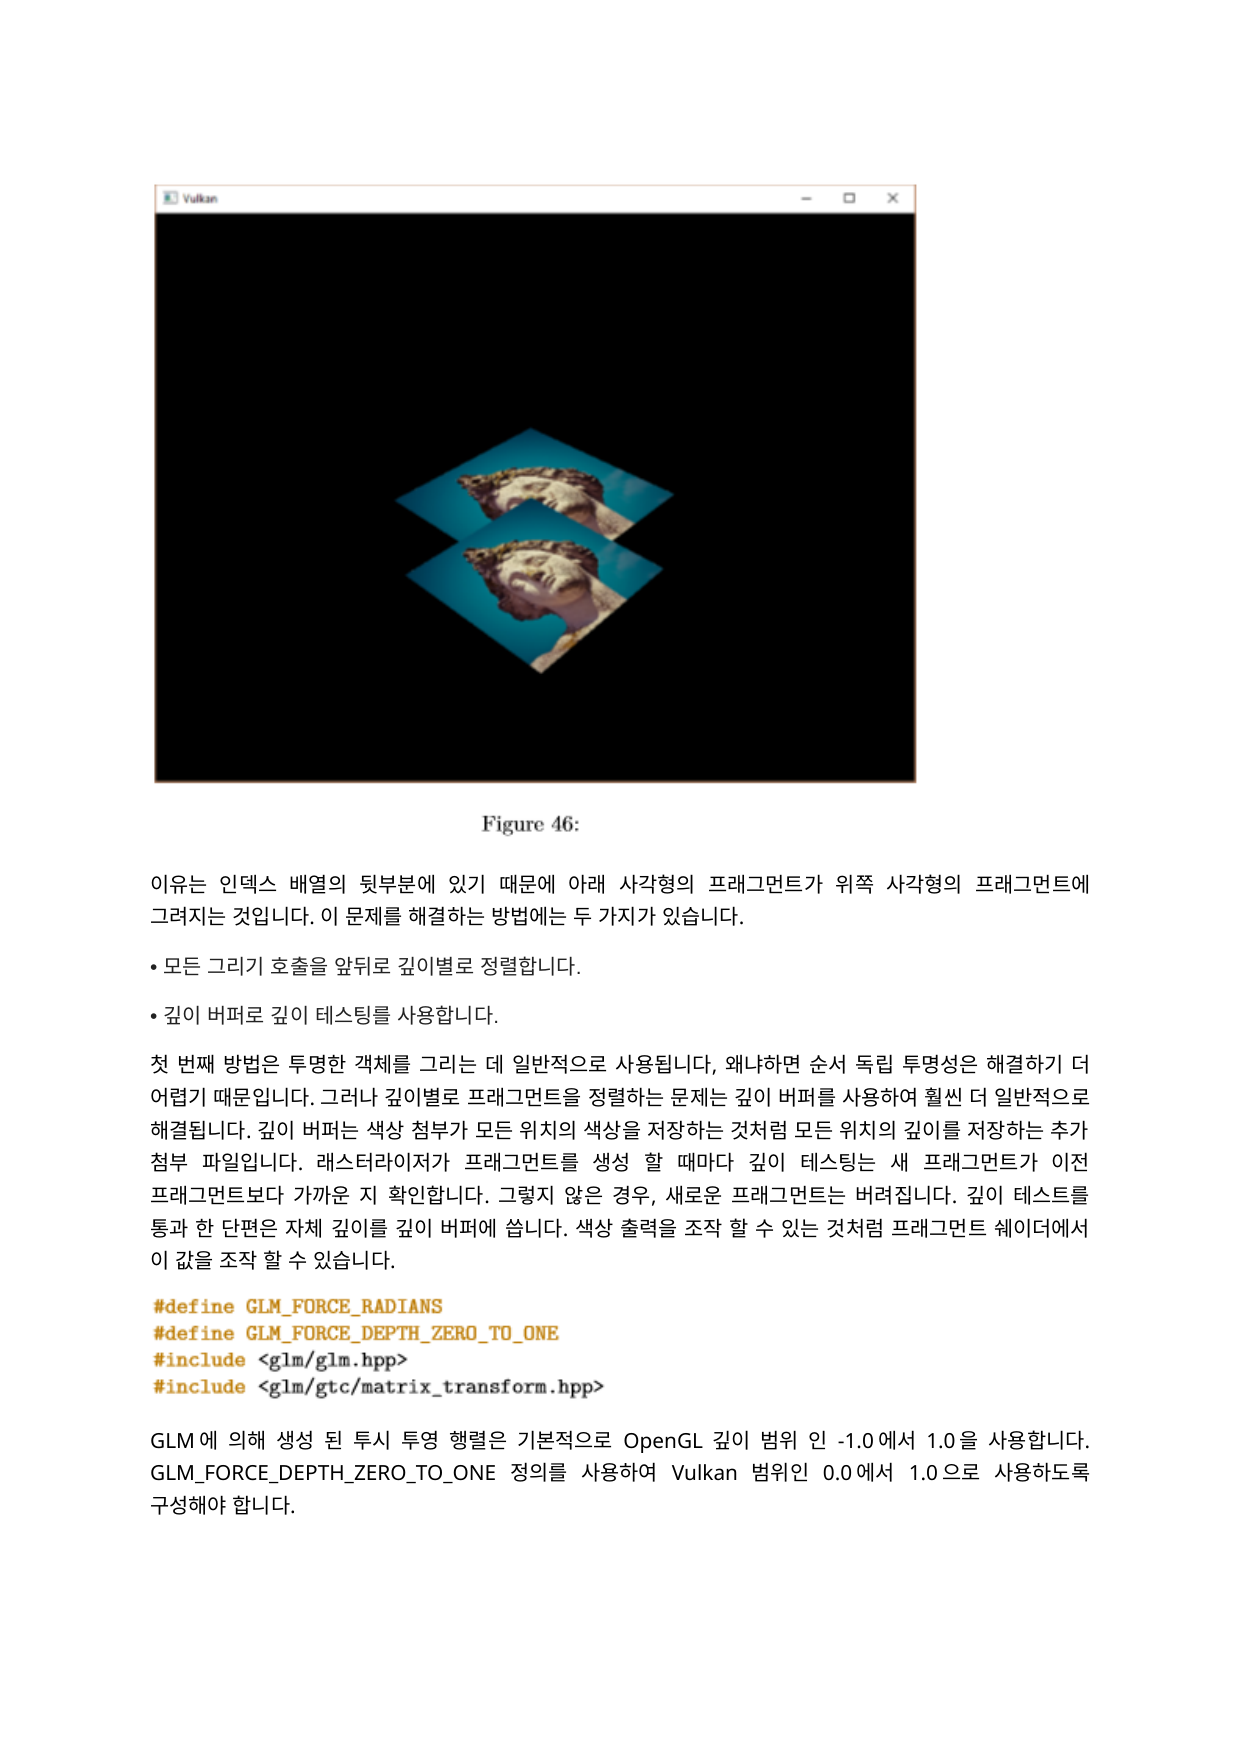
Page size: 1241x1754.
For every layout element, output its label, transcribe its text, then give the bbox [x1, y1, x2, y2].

text 첫 번째 방법은 투명한 객체를 그리는 데 일반적으로 사용됩니다, 왜냐하면 순서 독립 투명성은 해결하기 더 어렵기 때문입니다. 그러나 깊이별로 프래그먼트을 정렬하는 문제는 깊이 버퍼를 사용하여 훨씬 더 일반적으로 해결됩니다. 깊이 버퍼는 색상 첨부가 모든 위치의 색상을 저장하는 것처럼 모든 위치의 깊이를 저장하는 추가 첨부 파일입니다. 래스터라이저가 프래그먼트를 생성 할 때마다 깊이 테스팅는 새 프래그먼트가 이전 프래그먼트보다 가까운 지 확인합니다. 그렇지 않은 경우, 새로운 프래그먼트는 버려집니다. 깊이 테스트를 통과 한 단편은 자체 깊이를 깊이 버퍼에 씁니다. 색상 출력을 조작 할 수 있는 것처럼 프래그먼트 쉐이더에서 이 값을 조작 할 수 있습니다. [150, 1048, 1090, 1275]
text • 모든 그리기 호출을 앞뒤로 깊이별로 정렬합니다. [150, 950, 1090, 980]
picture [150, 1294, 611, 1405]
text GLM에 의해 생성 된 투시 투영 행렬은 기본적으로 OpenGL 깊이 범위 인 -1.0에서 1.0을 사용합니다. GLM_FORCE_DEPTH_ZERO_TO_ONE 정의를 사용하여 Vulkan 범위인 0.0에서 1.0으로 사용하도록 구성해야 합니다. [150, 1424, 1090, 1519]
text • 깊이 버퍼로 깊이 테스팅를 사용합니다. [150, 999, 1090, 1029]
picture [150, 177, 926, 849]
text 이유는 인덱스 배열의 뒷부분에 있기 때문에 아래 사각형의 프래그먼트가 위쪽 사각형의 프래그먼트에 그려지는 것입니다. 이 문제를 해결하는 방법에는 두 가지가 있습니다. [150, 868, 1090, 931]
